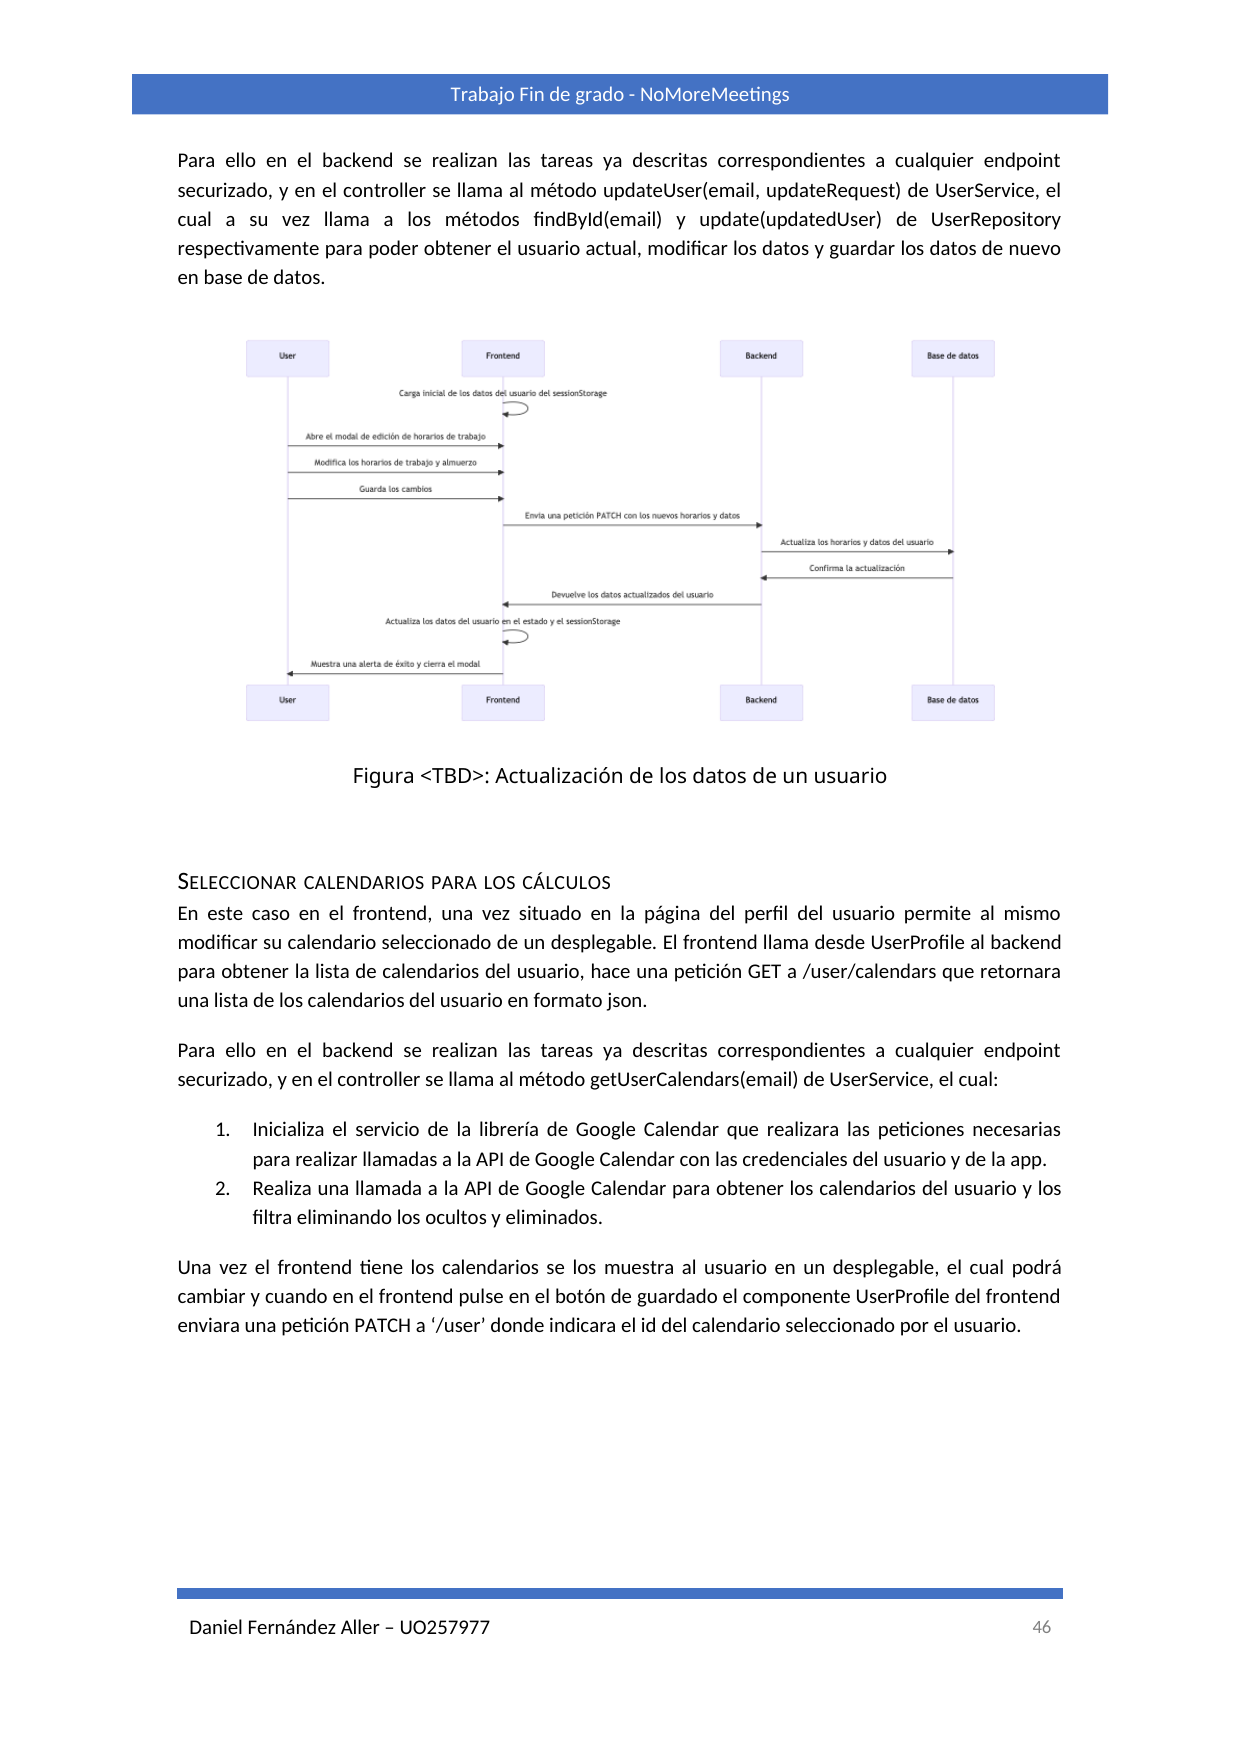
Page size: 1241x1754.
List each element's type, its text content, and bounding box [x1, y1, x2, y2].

list Inicializa el servicio de la librería de Google Calendar que realizara las peticiones necesarias para realizar llamadas a la API de Google Calendar con las credenciales del usuario y de la app. [215, 1117, 1063, 1171]
list Realiza una llamada a la API de Google Calendar para obtener los calendarios del usuario y los filtra eliminando los ocultos y eliminados. [215, 1175, 1063, 1229]
subtitle Figura <TBD>: Actualización de los datos de un usuario [177, 762, 1063, 790]
subtitle Seleccionar calendarios para los cálculos [177, 865, 1063, 896]
text Para ello en el backend se realizan las tareas ya descritas correspondientes a cualquier endpoint securizado, y en el controller se llama al método updateUser(email, updateRequest) de UserService, el cual a su vez llama a los métodos findById(email) y update(updatedUser) de UserRepository respectivamente para poder obtener el usuario actual, modificar los datos y guardar los datos de nuevo en base de datos. [177, 148, 1063, 290]
picture [219, 314, 1022, 737]
text Una vez el frontend tiene los calendarios se los muestra al usuario en un desplegable, el cual podrá cambiar y cuando en el frontend pulse en el botón de guardado el componente UserProfile del frontend enviara una petición PATCH a ‘/user’ donde indicara el id del calendario seleccionado por el usuario. [177, 1254, 1063, 1338]
text En este caso en el frontend, una vez situado en la página del perfil del usuario permite al mismo modificar su calendario seleccionado de un desplegable. El frontend llama desde UserProfile al backend para obtener la lista de calendarios del usuario, hace una petición GET a /user/calendars que retornara una lista de los calendarios del usuario en formato json. [177, 900, 1063, 1013]
text Para ello en el backend se realizan las tareas ya descritas correspondientes a cualquier endpoint securizado, y en el controller se llama al método getUserCalendars(email) de UserService, el cual: [177, 1037, 1063, 1092]
